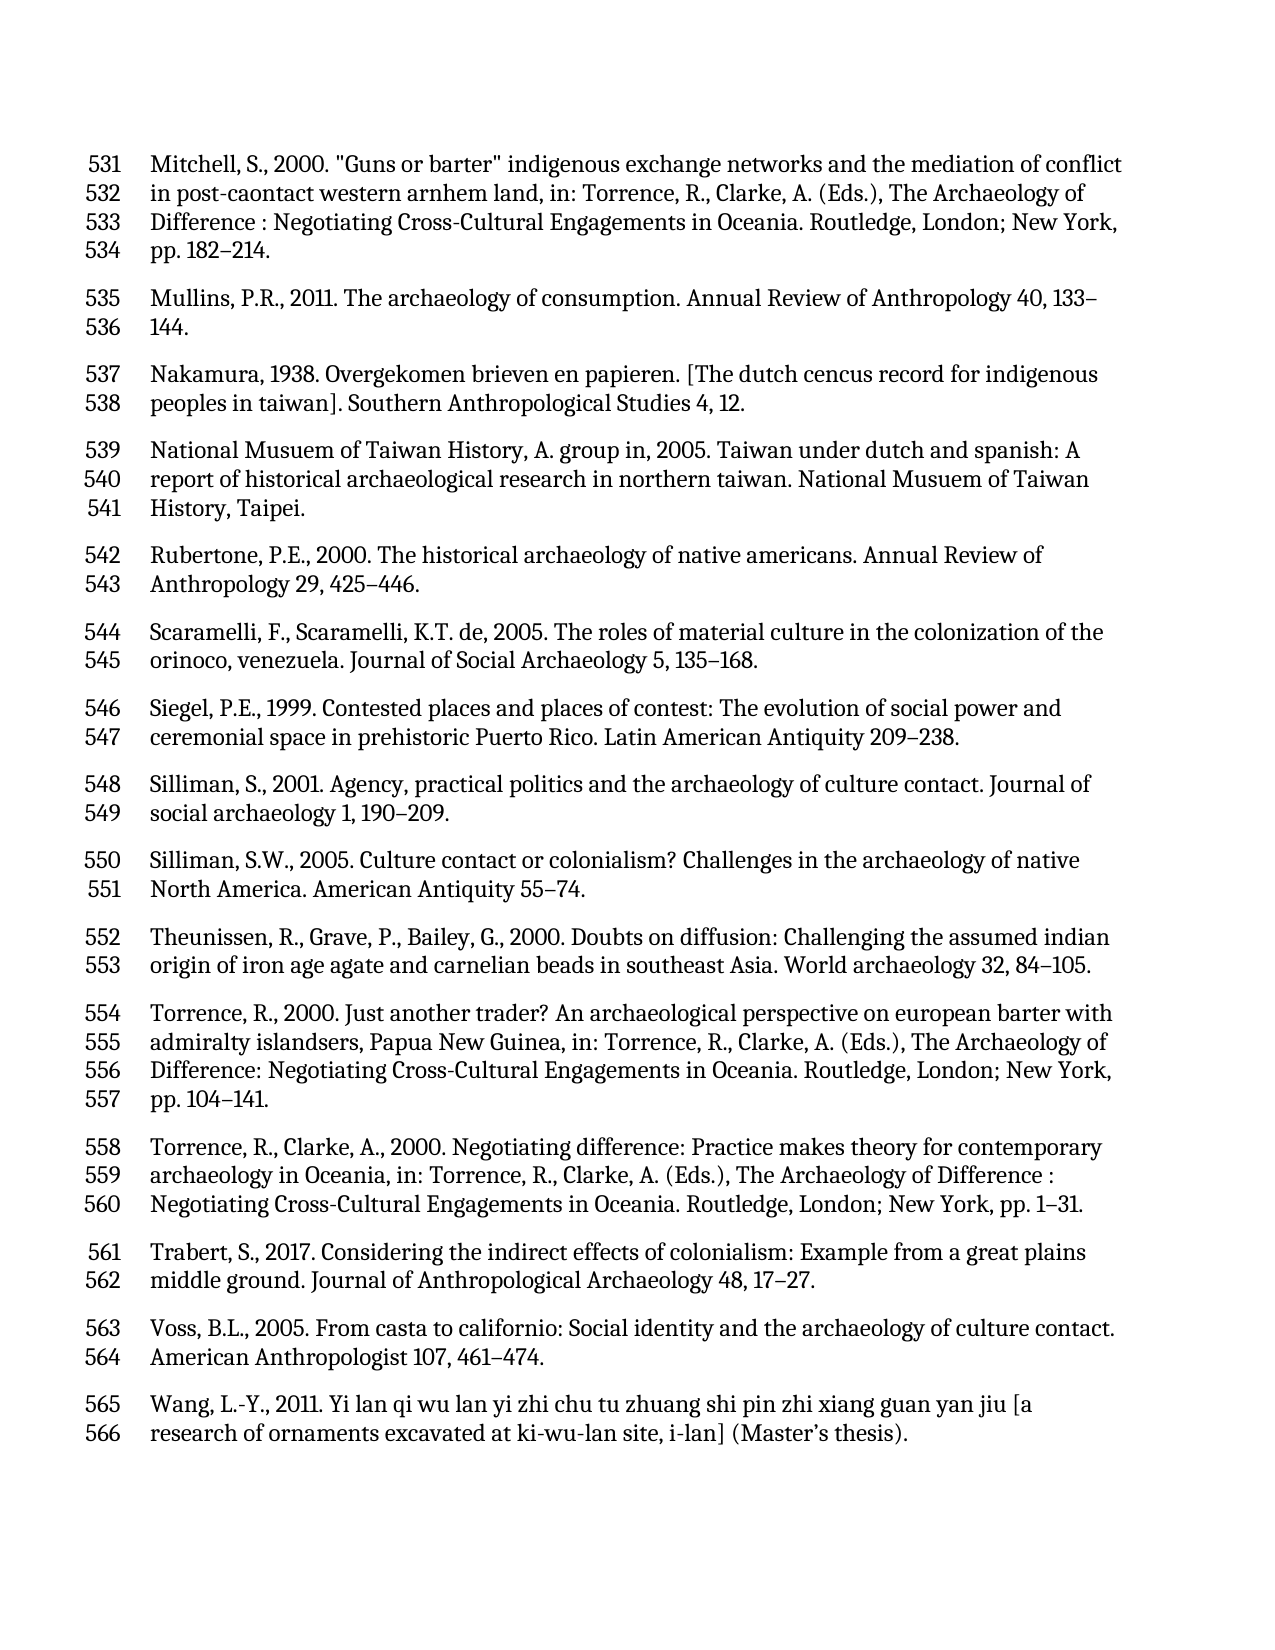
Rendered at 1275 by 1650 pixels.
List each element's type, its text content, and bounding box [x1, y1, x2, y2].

text Voss, B.L., 2005. From casta to californio: Social identity and the archaeology of culture contact. American Anthropologist 107, 461–474. [150, 1314, 1125, 1371]
text Theunissen, R., Grave, P., Bailey, G., 2000. Doubts on diffusion: Challenging the assumed indian origin of iron age agate and carnelian beads in southeast Asia. World archaeology 32, 84–105. [150, 922, 1125, 980]
text Torrence, R., Clarke, A., 2000. Negotiating difference: Practice makes theory for contemporary archaeology in Oceania, in: Torrence, R., Clarke, A. (Eds.), The Archaeology of Difference : Negotiating Cross-Cultural Engagements in Oceania. Routledge, London; New York, pp. 1–31. [150, 1132, 1125, 1219]
text Siegel, P.E., 1999. Contested places and places of contest: The evolution of social power and ceremonial space in prehistoric Puerto Rico. Latin American Antiquity 209–238. [150, 694, 1125, 751]
text Nakamura, 1938. Overgekomen brieven en papieren. [The dutch cencus record for indigenous peoples in taiwan]. Southern Anthropological Studies 4, 12. [150, 360, 1125, 417]
text Wang, L.-Y., 2011. Yi lan qi wu lan yi zhi chu tu zhuang shi pin zhi xiang guan yan jiu [a research of ornaments excavated at ki-wu-lan site, i-lan] (Master’s thesis). [150, 1390, 1125, 1447]
text Silliman, S.W., 2005. Culture contact or colonialism? Challenges in the archaeology of native North America. American Antiquity 55–74. [150, 846, 1125, 904]
text Silliman, S., 2001. Agency, practical politics and the archaeology of culture contact. Journal of social archaeology 1, 190–209. [150, 770, 1125, 827]
text Scaramelli, F., Scaramelli, K.T. de, 2005. The roles of material culture in the colonization of the orinoco, venezuela. Journal of Social Archaeology 5, 135–168. [150, 617, 1125, 675]
text Torrence, R., 2000. Just another trader? An archaeological perspective on european barter with admiralty islandsers, Papua New Guinea, in: Torrence, R., Clarke, A. (Eds.), The Archaeology of Difference: Negotiating Cross-Cultural Engagements in Oceania. Routledge, London; New York, pp. 104–141. [150, 999, 1125, 1114]
text Trabert, S., 2017. Considering the indirect effects of colonialism: Example from a great plains middle ground. Journal of Anthropological Archaeology 48, 17–27. [150, 1237, 1125, 1295]
text National Musuem of Taiwan History, A. group in, 2005. Taiwan under dutch and spanish: A report of historical archaeological research in northern taiwan. National Musuem of Taiwan History, Taipei. [150, 436, 1125, 522]
text Mitchell, S., 2000. "Guns or barter" indigenous exchange networks and the mediation of conflict in post-caontact western arnhem land, in: Torrence, R., Clarke, A. (Eds.), The Archaeology of Difference : Negotiating Cross-Cultural Engagements in Oceania. Routledge, London; New York, pp. 182–214. [150, 150, 1125, 265]
text Rubertone, P.E., 2000. The historical archaeology of native americans. Annual Review of Anthropology 29, 425–446. [150, 541, 1125, 599]
text Mullins, P.R., 2011. The archaeology of consumption. Annual Review of Anthropology 40, 133–144. [150, 284, 1125, 341]
